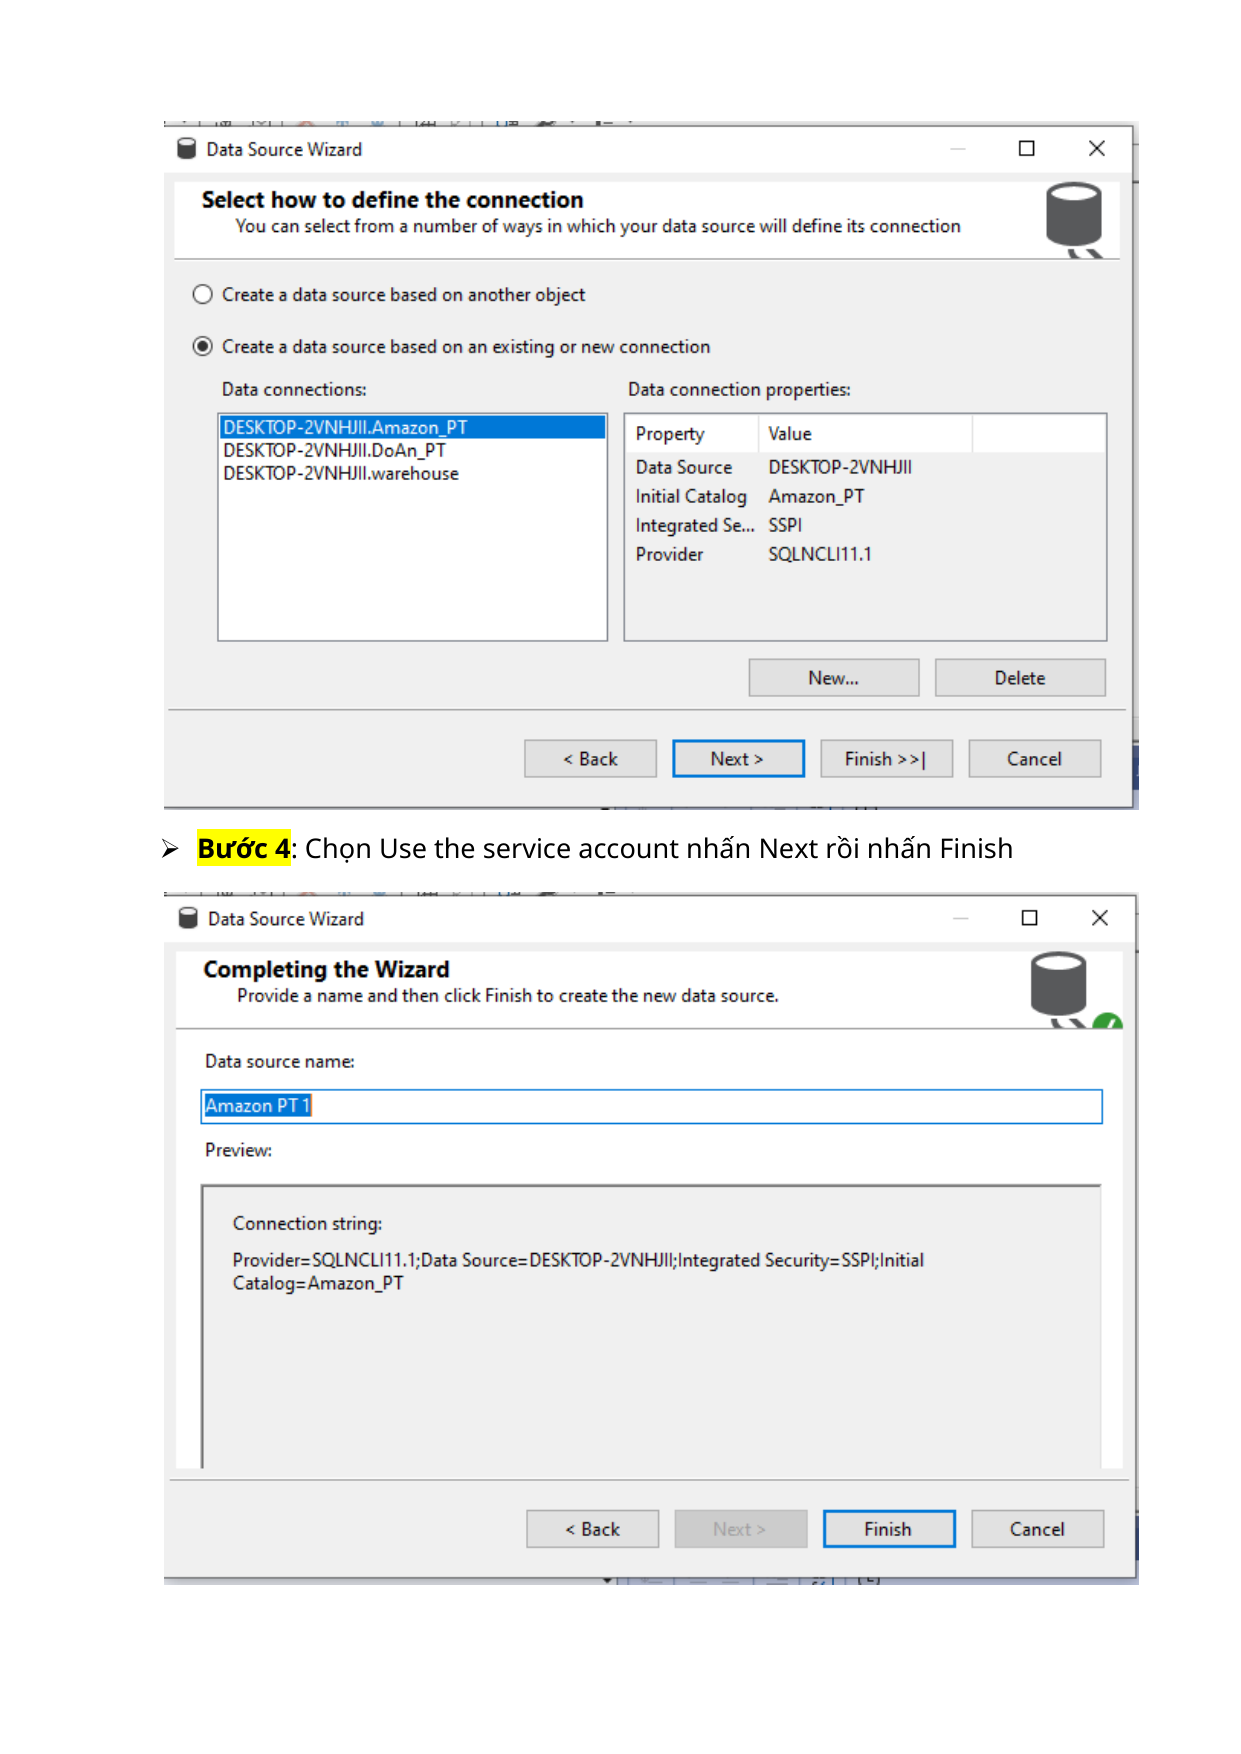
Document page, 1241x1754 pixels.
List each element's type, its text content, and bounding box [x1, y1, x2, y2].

picture [164, 892, 1139, 1585]
list Bước 4: Chọn Use the service account nhấn Next rồi nhấn Finish [291, 829, 1144, 866]
picture [164, 121, 1139, 810]
